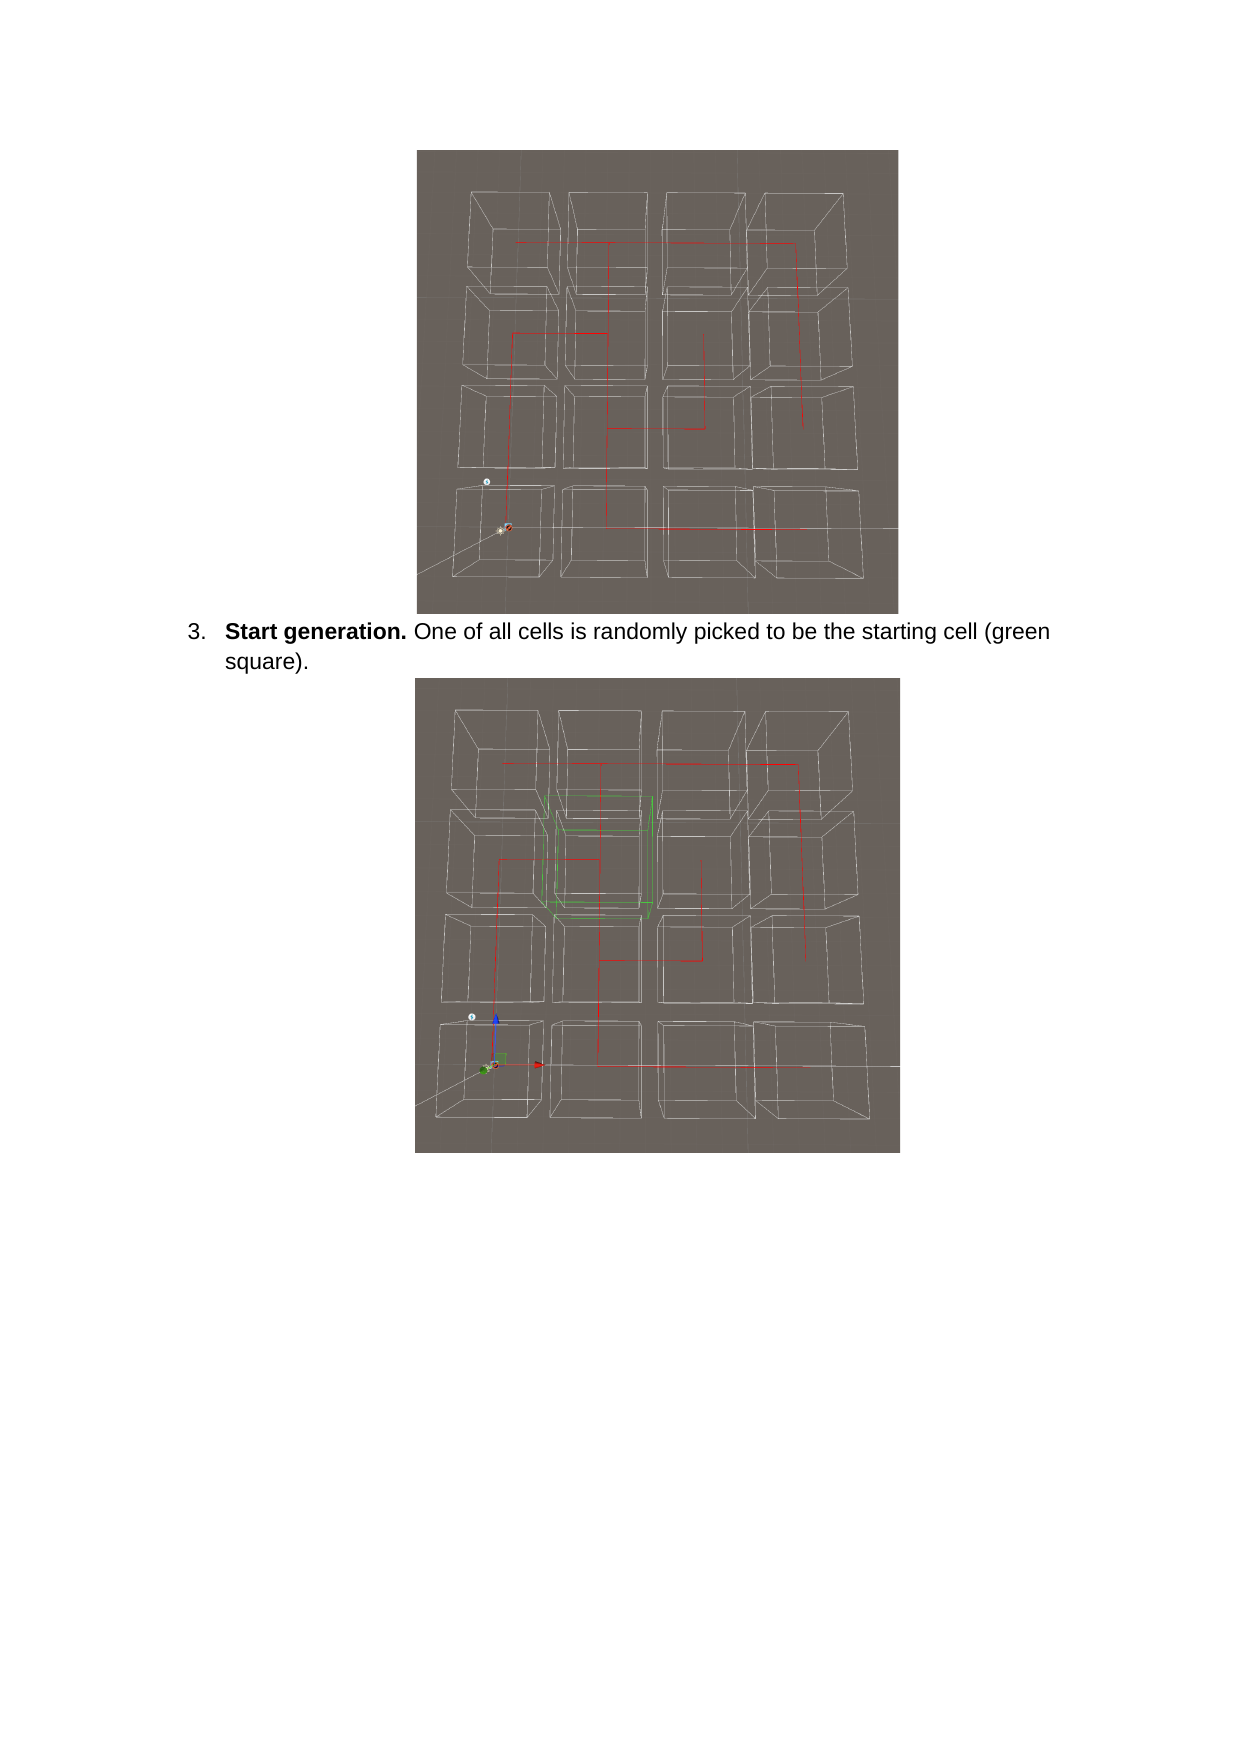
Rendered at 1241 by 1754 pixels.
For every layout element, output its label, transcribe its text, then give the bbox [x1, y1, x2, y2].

list Start generation. One of all cells is randomly picked to be the starting cell (green square). [187, 618, 1090, 674]
picture [415, 678, 901, 1153]
picture [416, 150, 899, 614]
